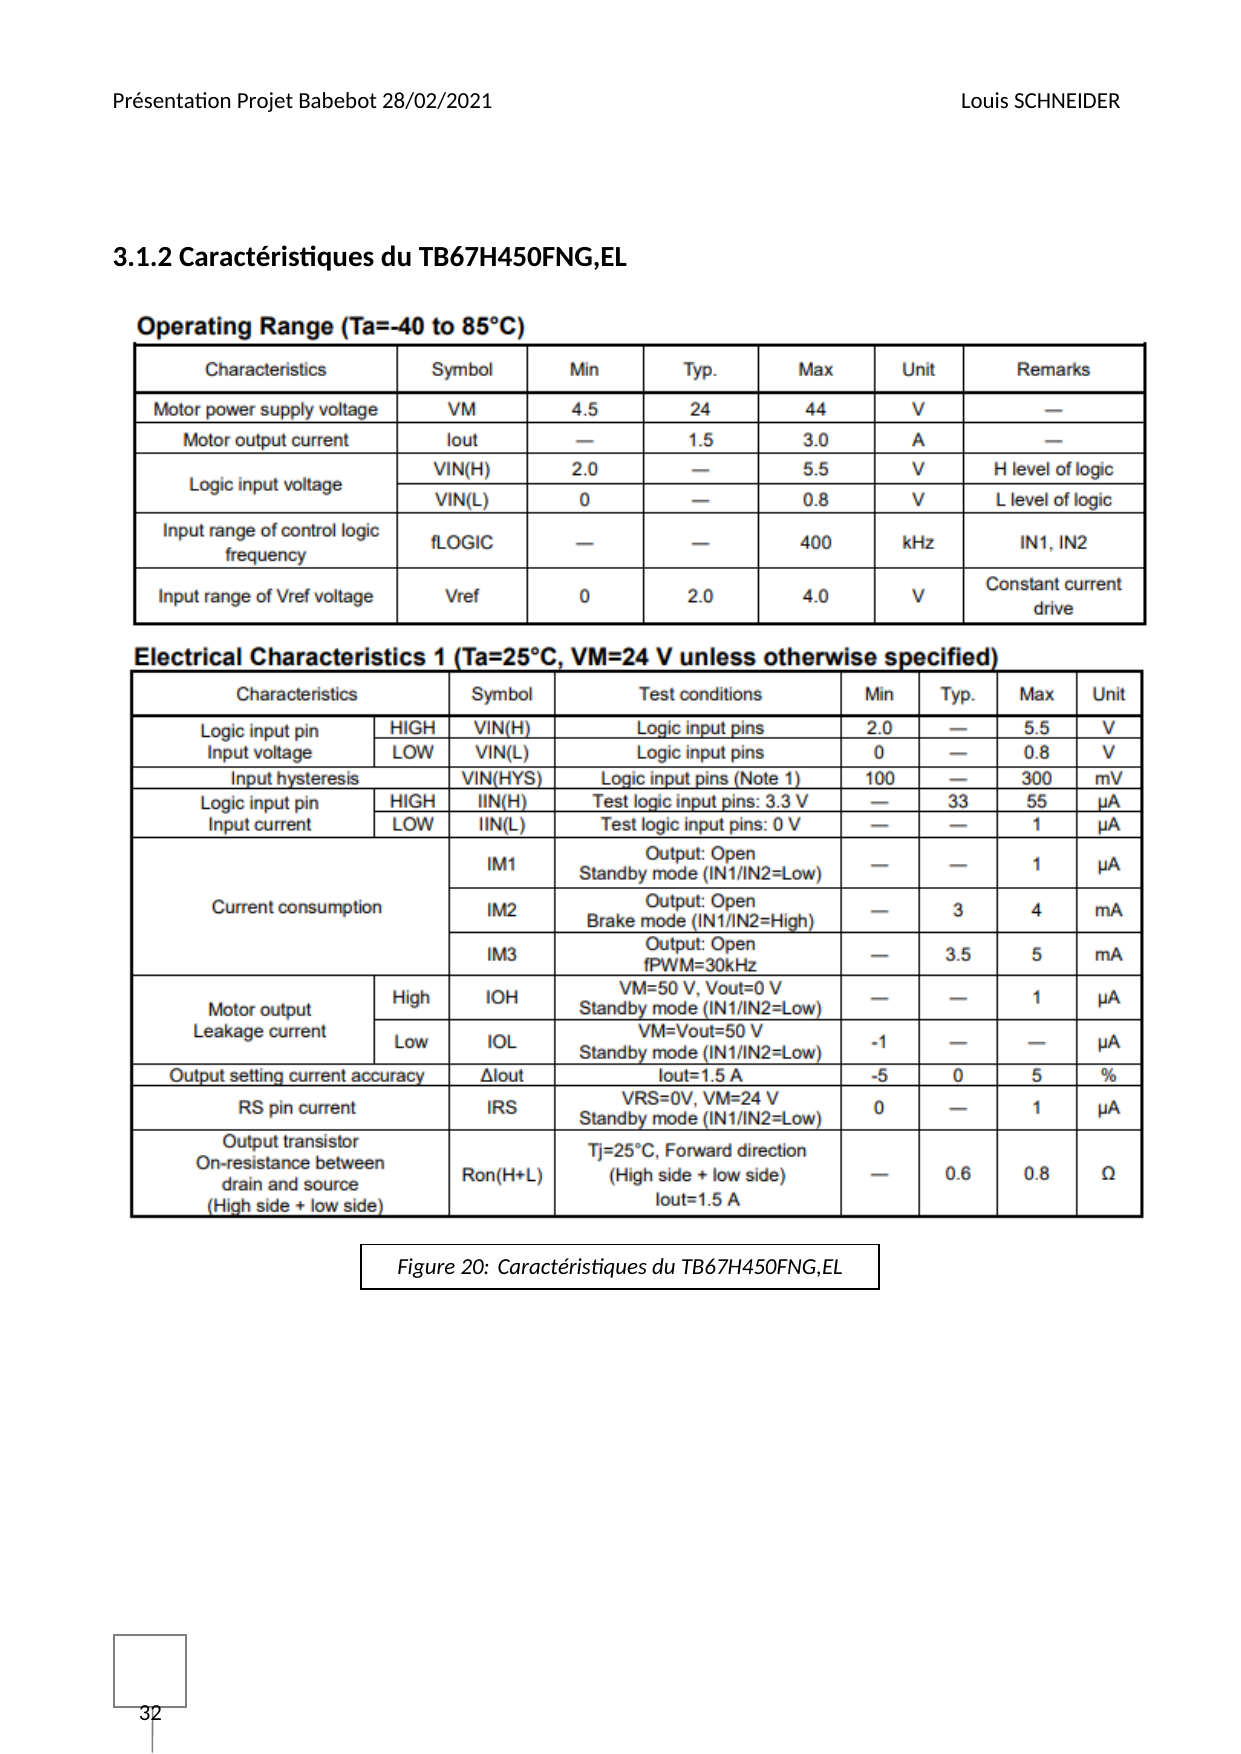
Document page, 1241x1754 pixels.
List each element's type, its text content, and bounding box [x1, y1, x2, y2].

picture [112, 301, 1158, 1229]
text 3.1.2 Caractéristiques du TB67H450FNG,EL [112, 238, 1128, 274]
